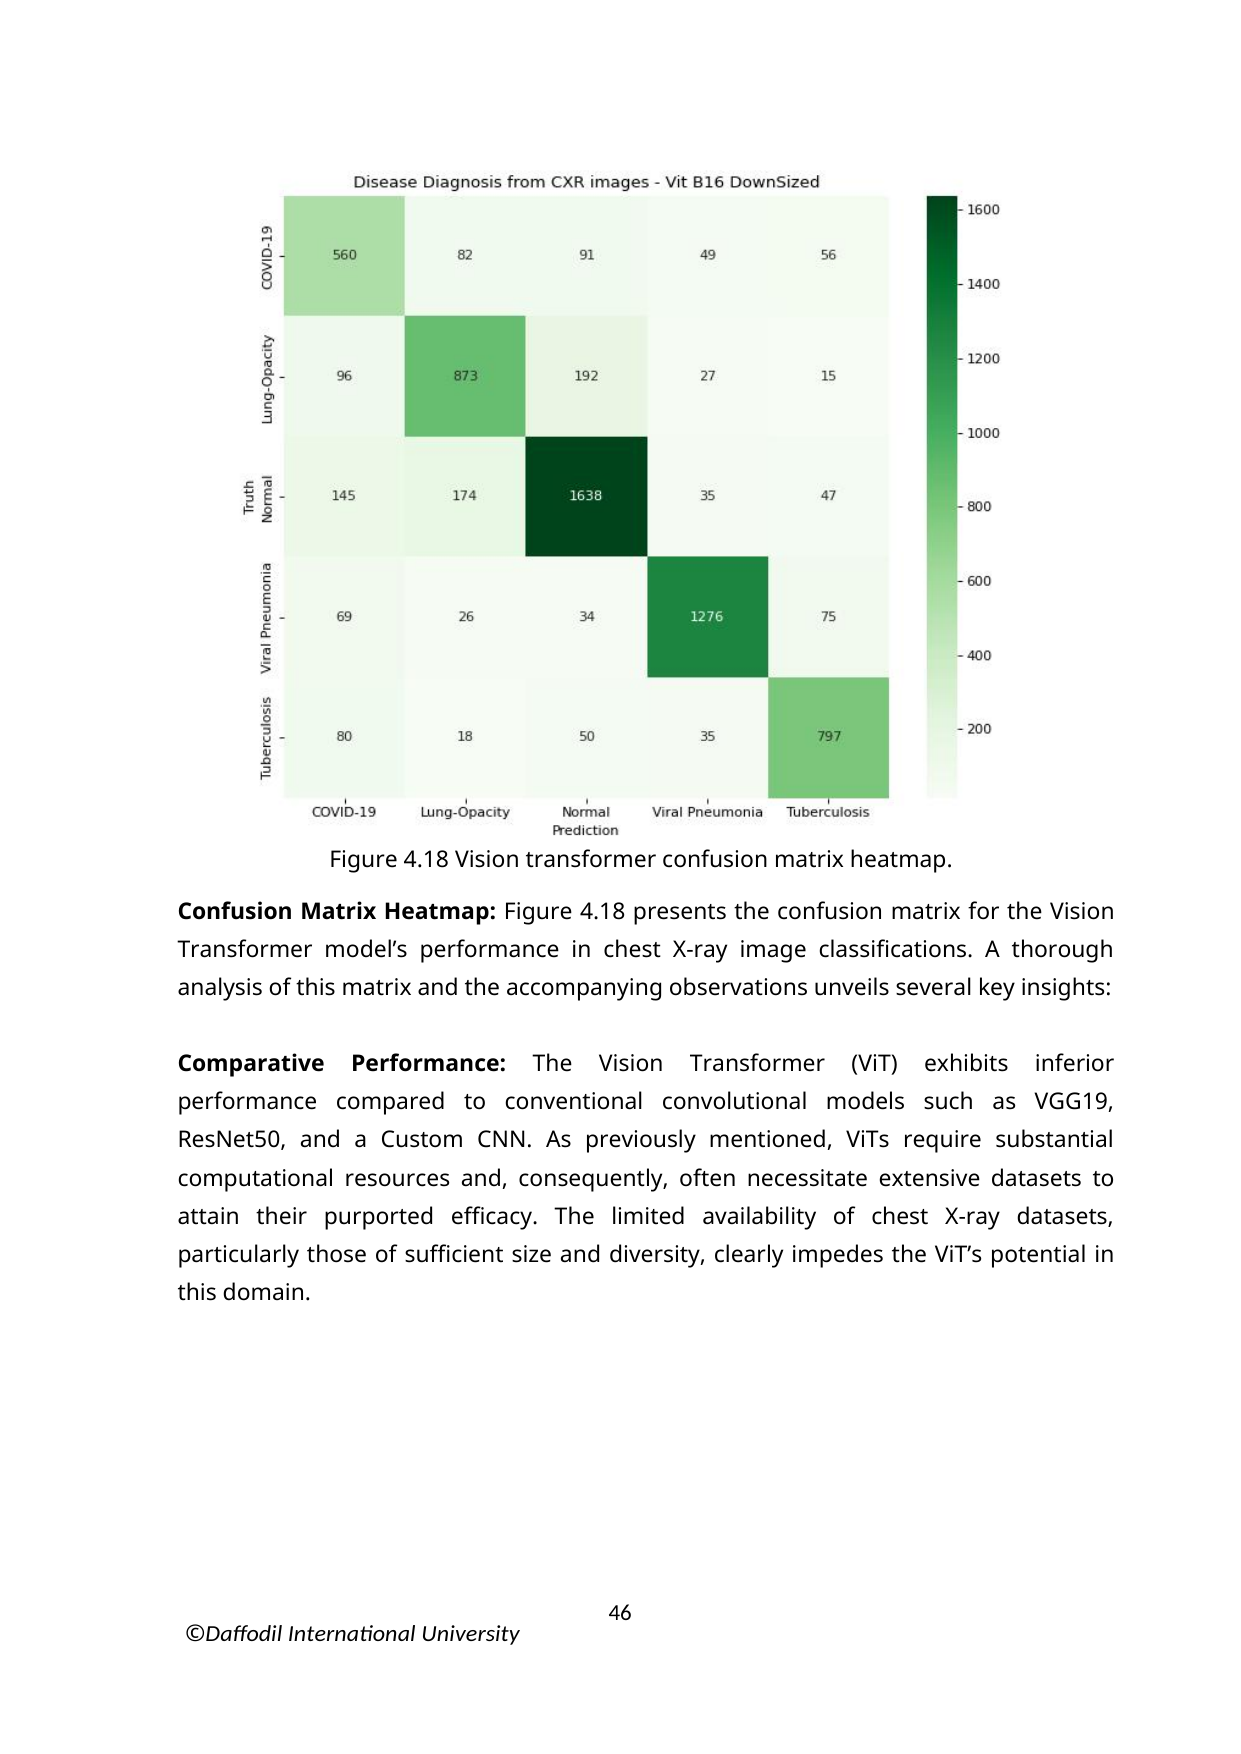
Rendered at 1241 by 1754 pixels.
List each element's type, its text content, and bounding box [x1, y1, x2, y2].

picture [230, 164, 1010, 843]
text Confusion Matrix Heatmap: Figure 4.18 presents the confusion matrix for the Vision Transformer model’s performance in chest X-ray image classifications. A thorough analysis of this matrix and the accompanying observations unveils several key insights: [177, 894, 1115, 1002]
text Comparative Performance: The Vision Transformer (ViT) exhibits inferior performance compared to conventional convolutional models such as VGG19, ResNet50, and a Custom CNN. As previously mentioned, ViTs require substantial computational resources and, consequently, often necessitate extensive datasets to attain their purported efficacy. The limited availability of chest X-ray datasets, particularly those of sufficient size and diversity, clearly impedes the ViT’s potential in this domain. [177, 1047, 1115, 1307]
text Figure 4.18 Vision transformer confusion matrix heatmap. [167, 842, 1115, 874]
